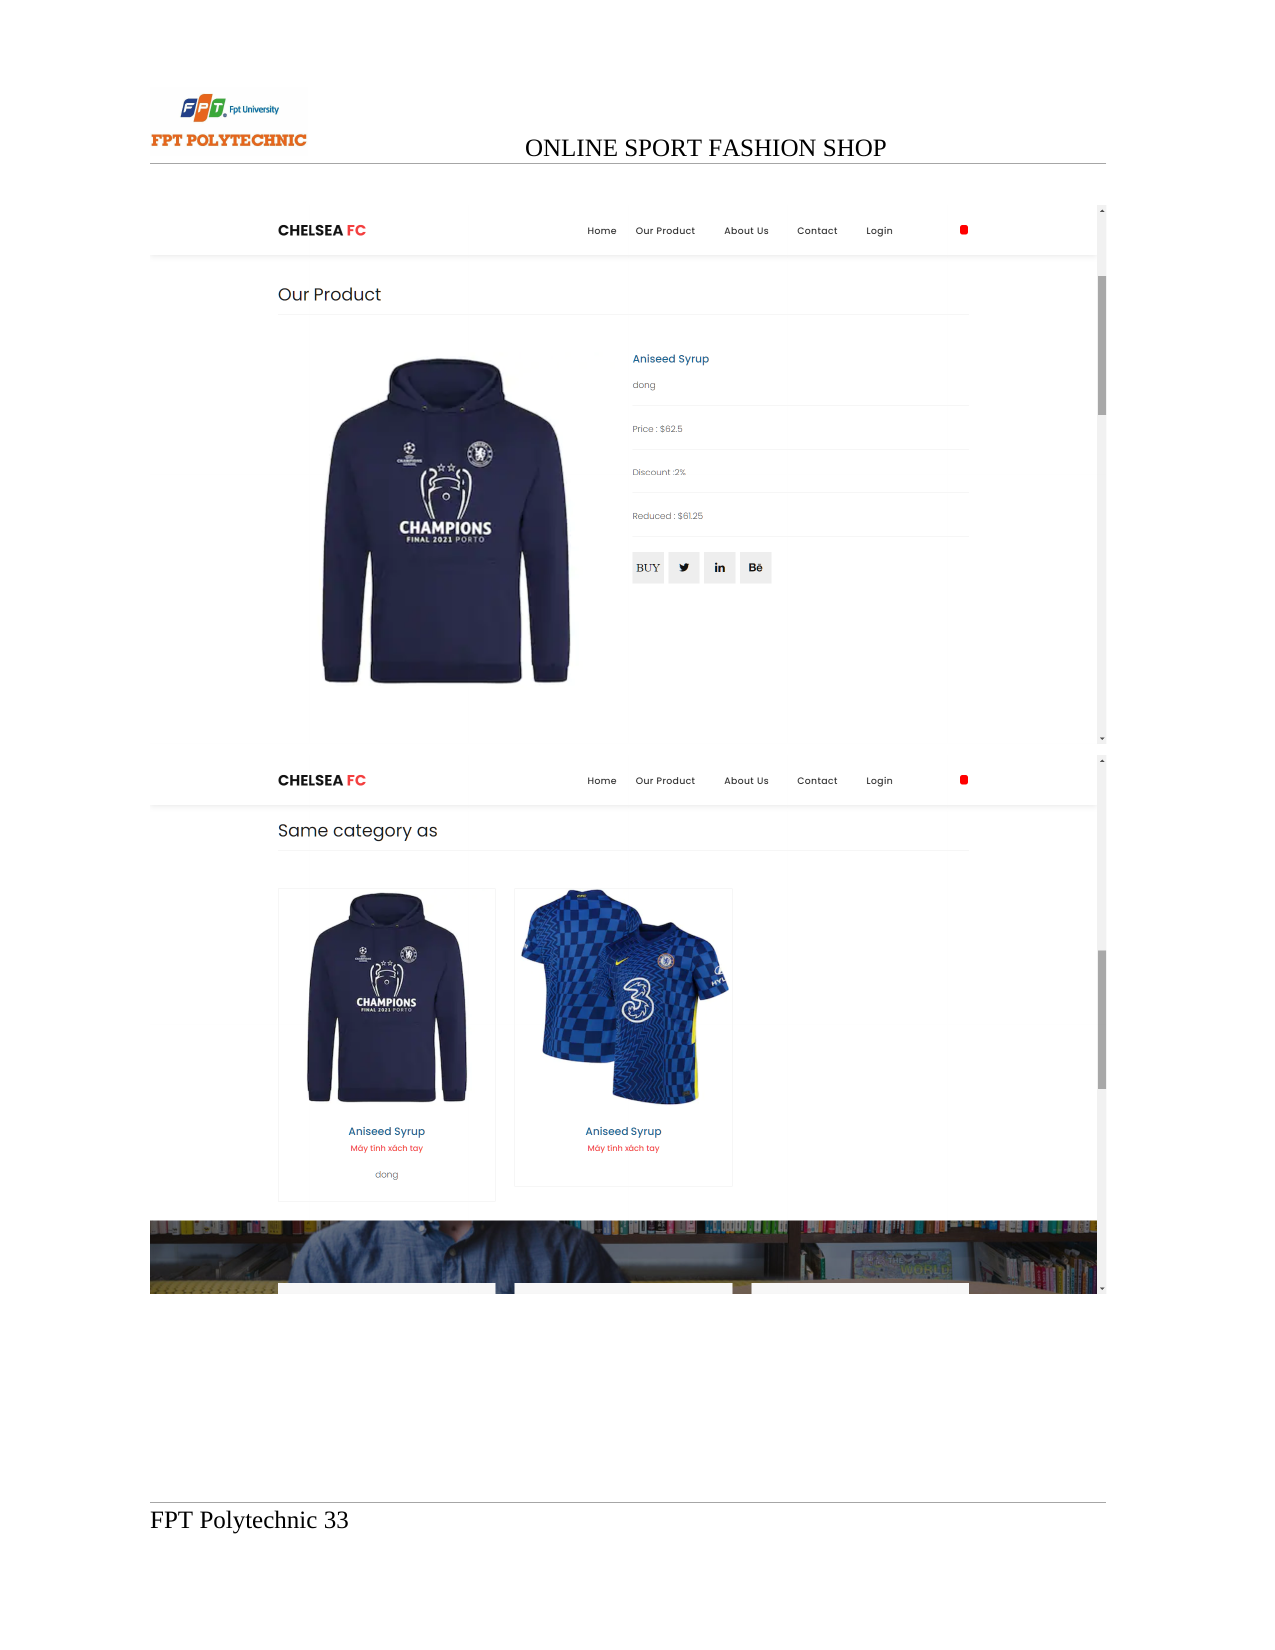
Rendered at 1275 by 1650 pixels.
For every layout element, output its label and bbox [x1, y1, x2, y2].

picture [150, 205, 1107, 744]
picture [150, 87, 309, 156]
picture [150, 755, 1107, 1294]
